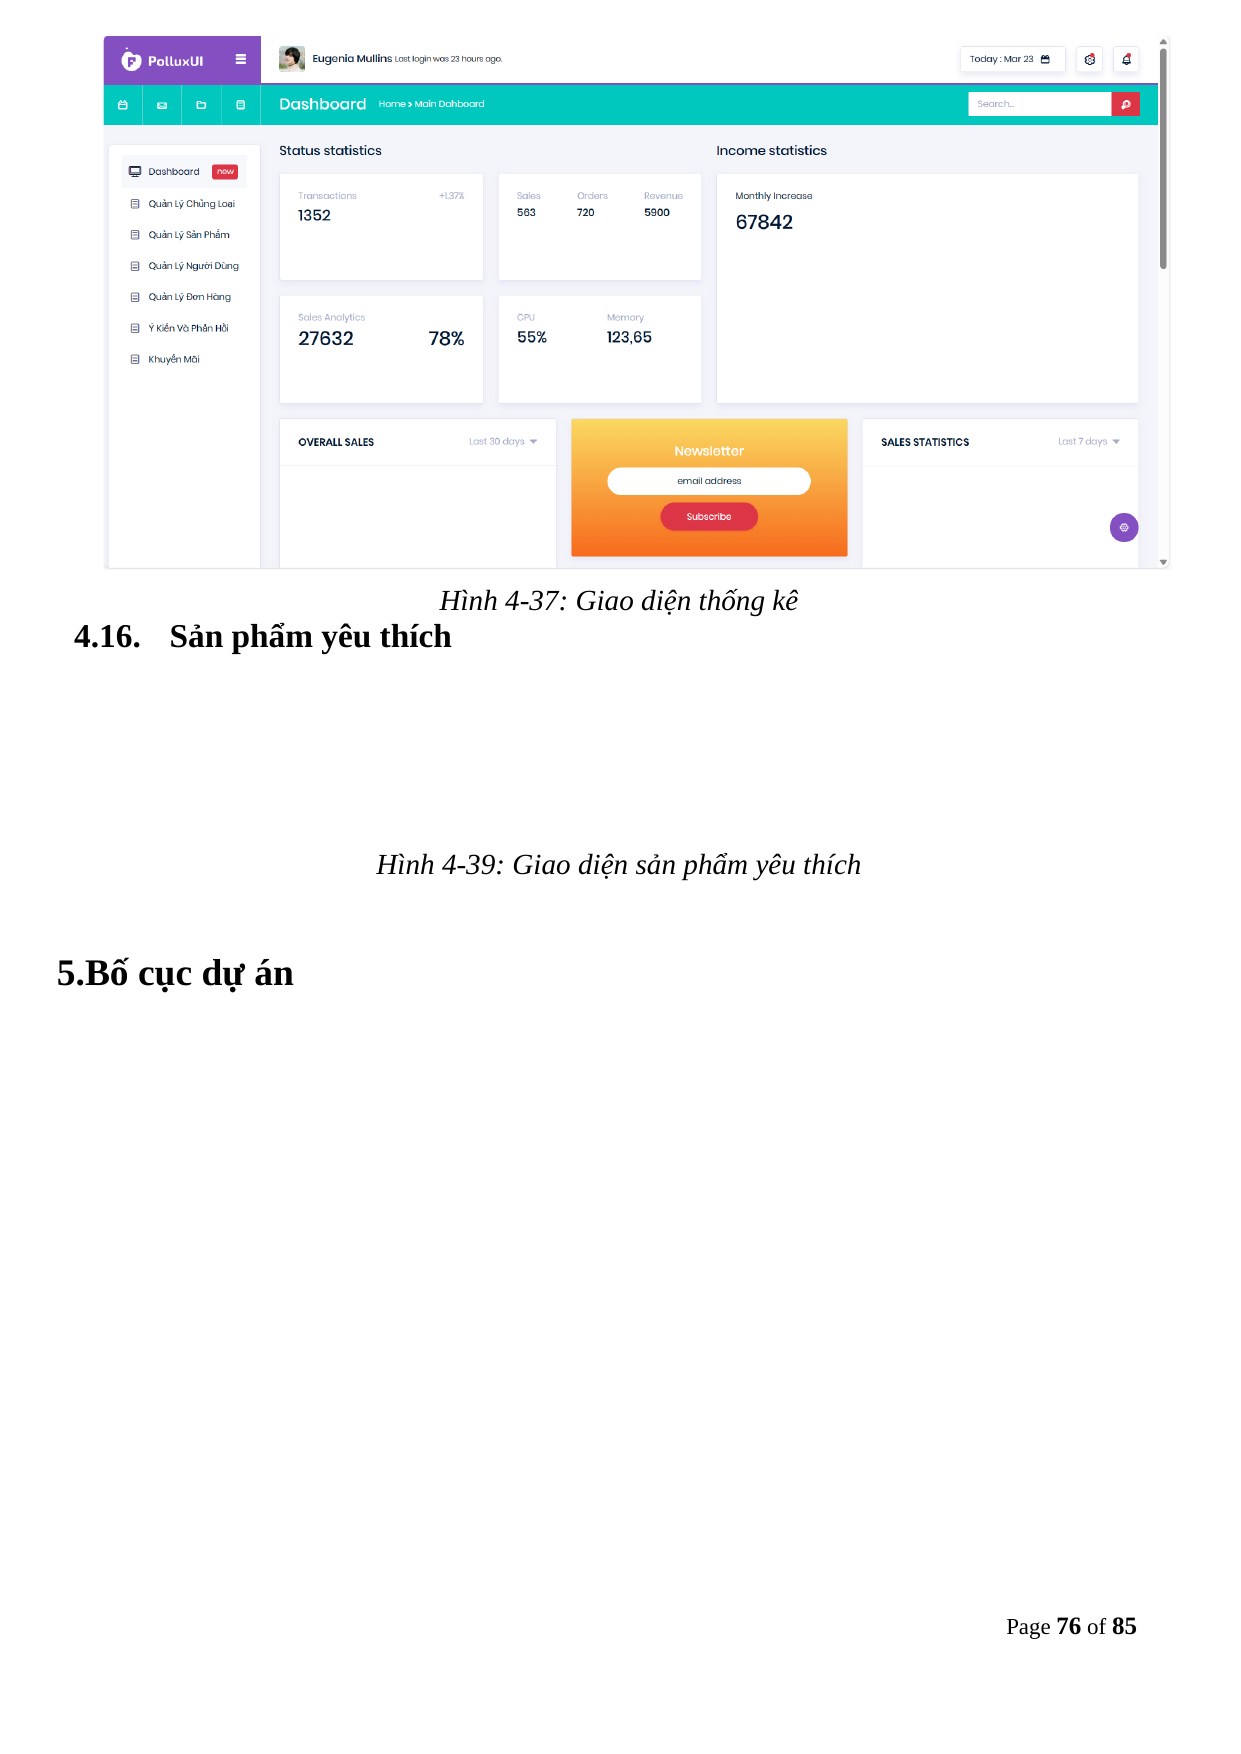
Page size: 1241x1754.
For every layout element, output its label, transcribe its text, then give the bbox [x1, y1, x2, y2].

text Hình 4-39: Giao diện sản phẩm yêu thích [103, 847, 1137, 881]
picture [103, 36, 1172, 570]
list Sản phẩm yêu thích [74, 617, 1137, 655]
text Hình 4-37: Giao diện thống kê [103, 583, 1137, 617]
subtitle 5.Bố cục dự án [57, 951, 983, 994]
